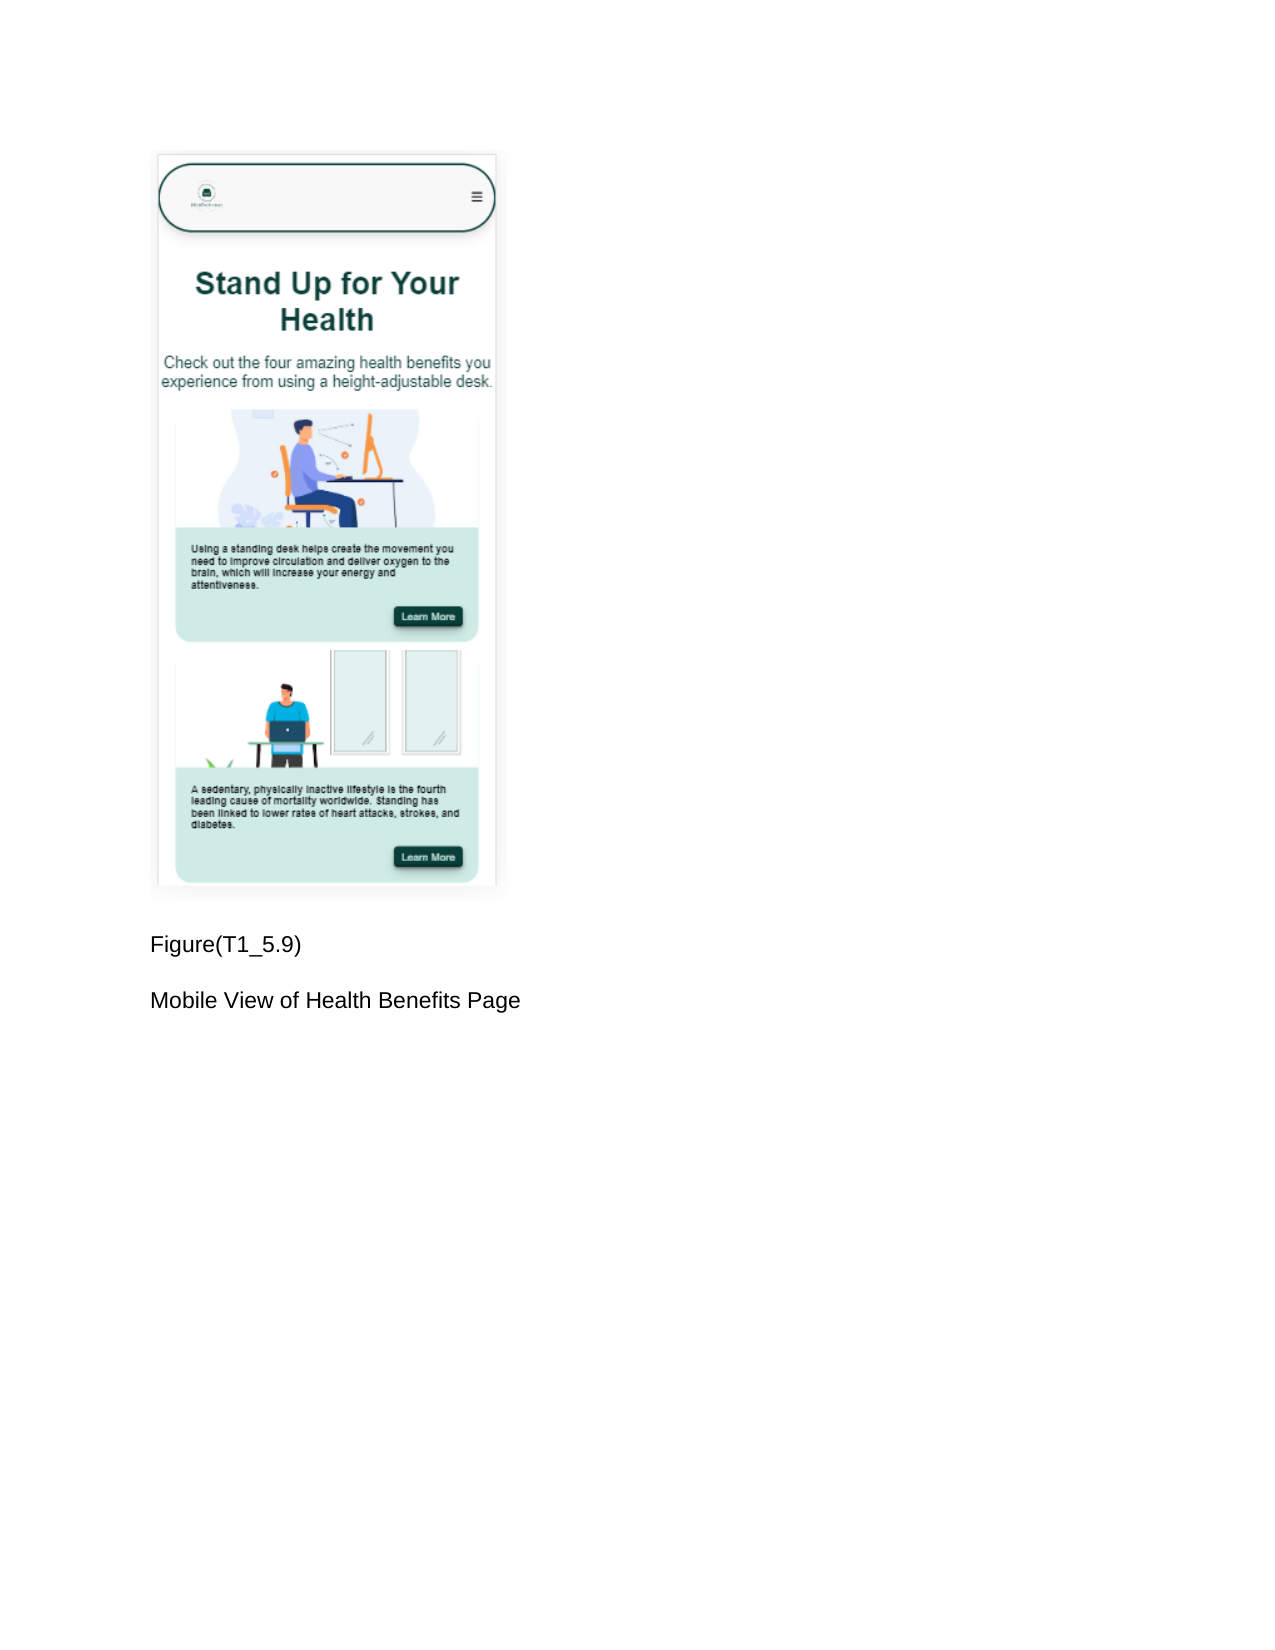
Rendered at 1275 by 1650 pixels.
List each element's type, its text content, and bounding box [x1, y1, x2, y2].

text Mobile View of Health Benefits Page [150, 987, 1125, 1013]
picture [150, 150, 508, 901]
text Figure(T1_5.9) [150, 931, 1125, 957]
